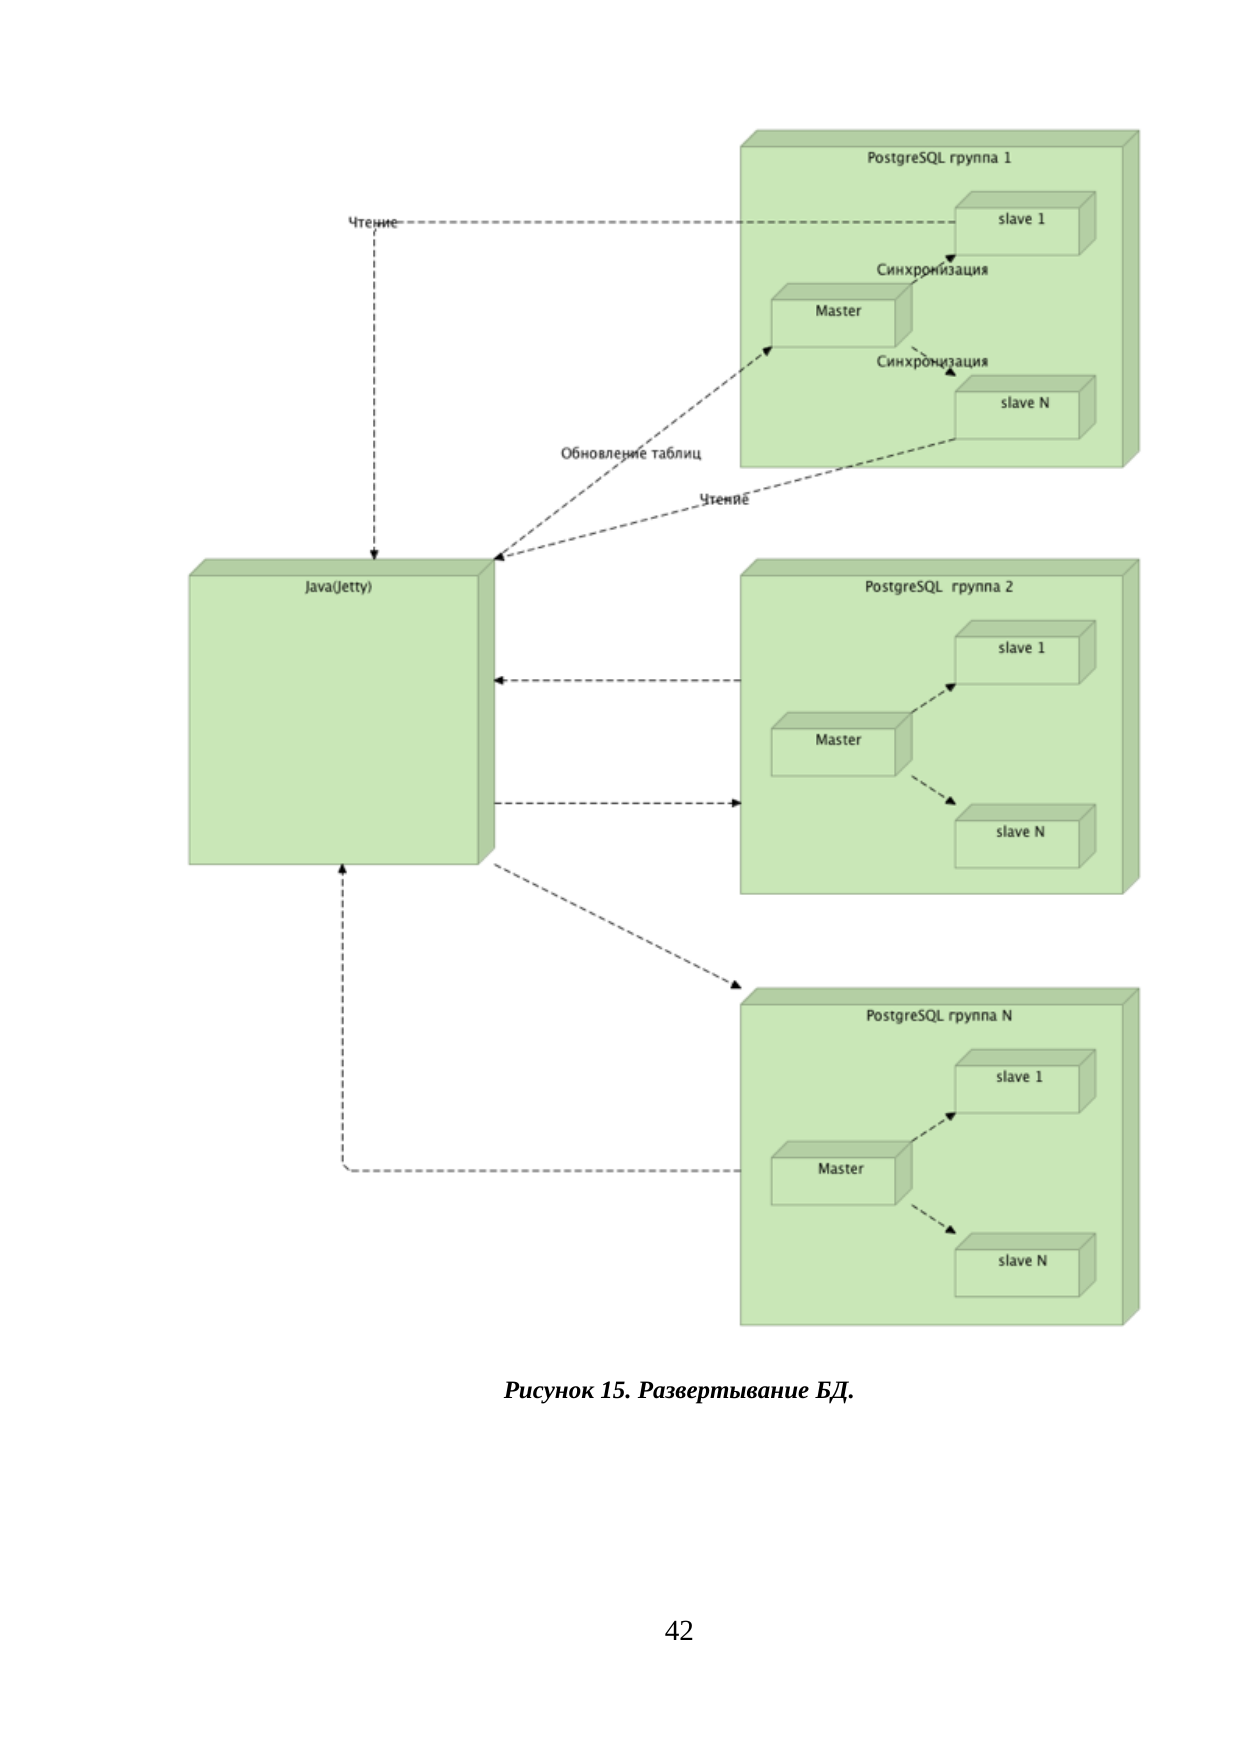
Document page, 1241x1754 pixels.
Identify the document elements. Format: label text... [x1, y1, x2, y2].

text Рисунок 15. Развертывание БД. [177, 1375, 1181, 1404]
picture [177, 118, 1152, 1338]
